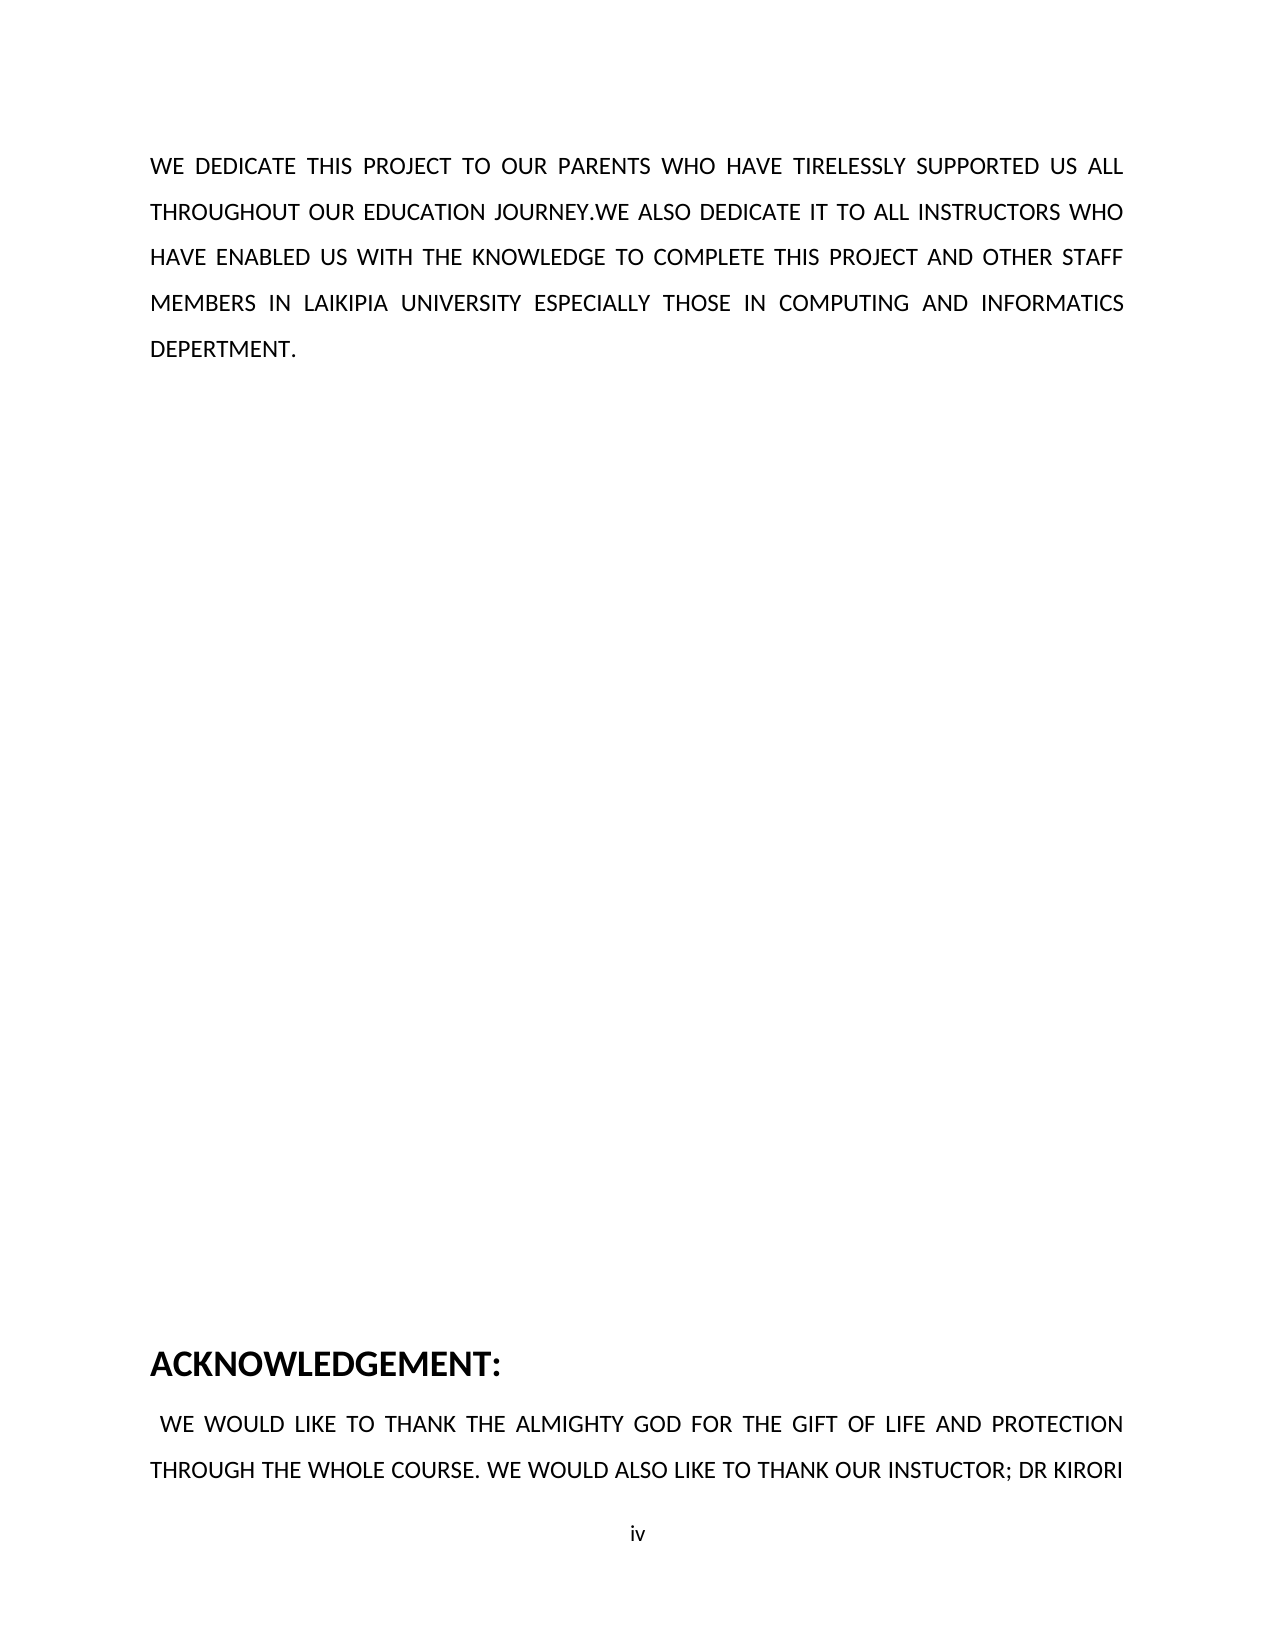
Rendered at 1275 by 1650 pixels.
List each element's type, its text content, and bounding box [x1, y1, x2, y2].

text WE DEDICATE THIS PROJECT TO OUR PARENTS WHO HAVE TIRELESSLY SUPPORTED US ALL THROUGHOUT OUR EDUCATION JOURNEY.WE ALSO DEDICATE IT TO ALL INSTRUCTORS WHO HAVE ENABLED US WITH THE KNOWLEDGE TO COMPLETE THIS PROJECT AND OTHER STAFF MEMBERS IN LAIKIPIA UNIVERSITY ESPECIALLY THOSE IN COMPUTING AND INFORMATICS DEPERTMENT. [150, 150, 1125, 363]
subtitle ACKNOWLEDGEMENT: [150, 1339, 1125, 1385]
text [150, 1408, 1125, 1484]
